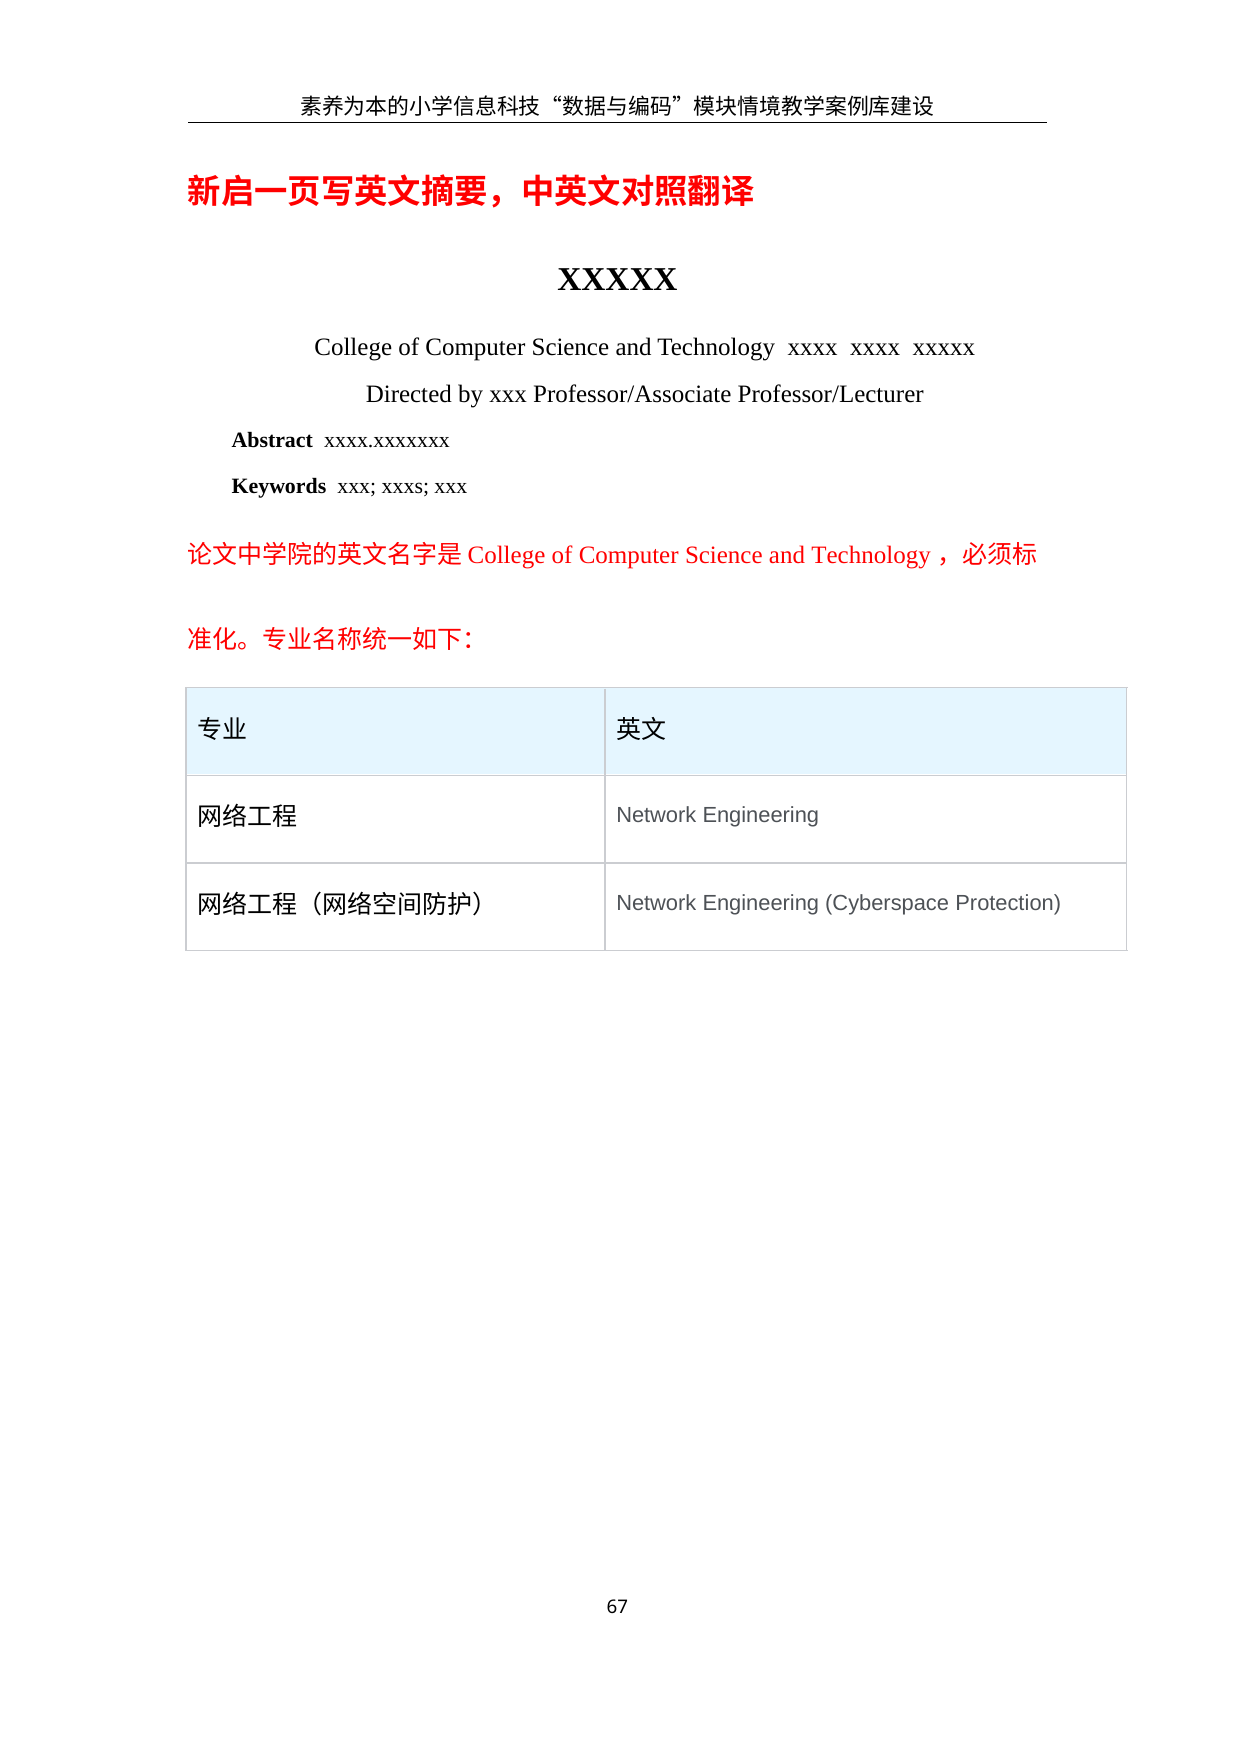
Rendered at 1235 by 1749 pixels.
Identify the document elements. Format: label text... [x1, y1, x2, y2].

text College of Computer Science and Technology xxxx xxxx xxxxx [137, 330, 1108, 363]
table_cell 网络工程 [187, 776, 604, 862]
table_cell Network Engineering [606, 776, 1126, 862]
text Abstract xxxx.xxxxxxx [187, 424, 1047, 456]
table_cell Network Engineering (Cyberspace Protection) [606, 864, 1126, 950]
text Directed by xxx Professor/Associate Professor/Lecturer [137, 377, 1108, 409]
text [187, 157, 1047, 222]
table_header 专业 [187, 688, 605, 774]
text Keywords xxx; xxxs; xxx [187, 469, 1047, 501]
text XXXXX [187, 246, 1047, 311]
table_cell 网络工程（网络空间防护） [187, 864, 604, 950]
table_header 英文 [606, 688, 1126, 774]
text 论文中学院的英文名字是College of Computer Science and Technology ，必须标准化。专业名称统一如下： [187, 520, 1047, 670]
